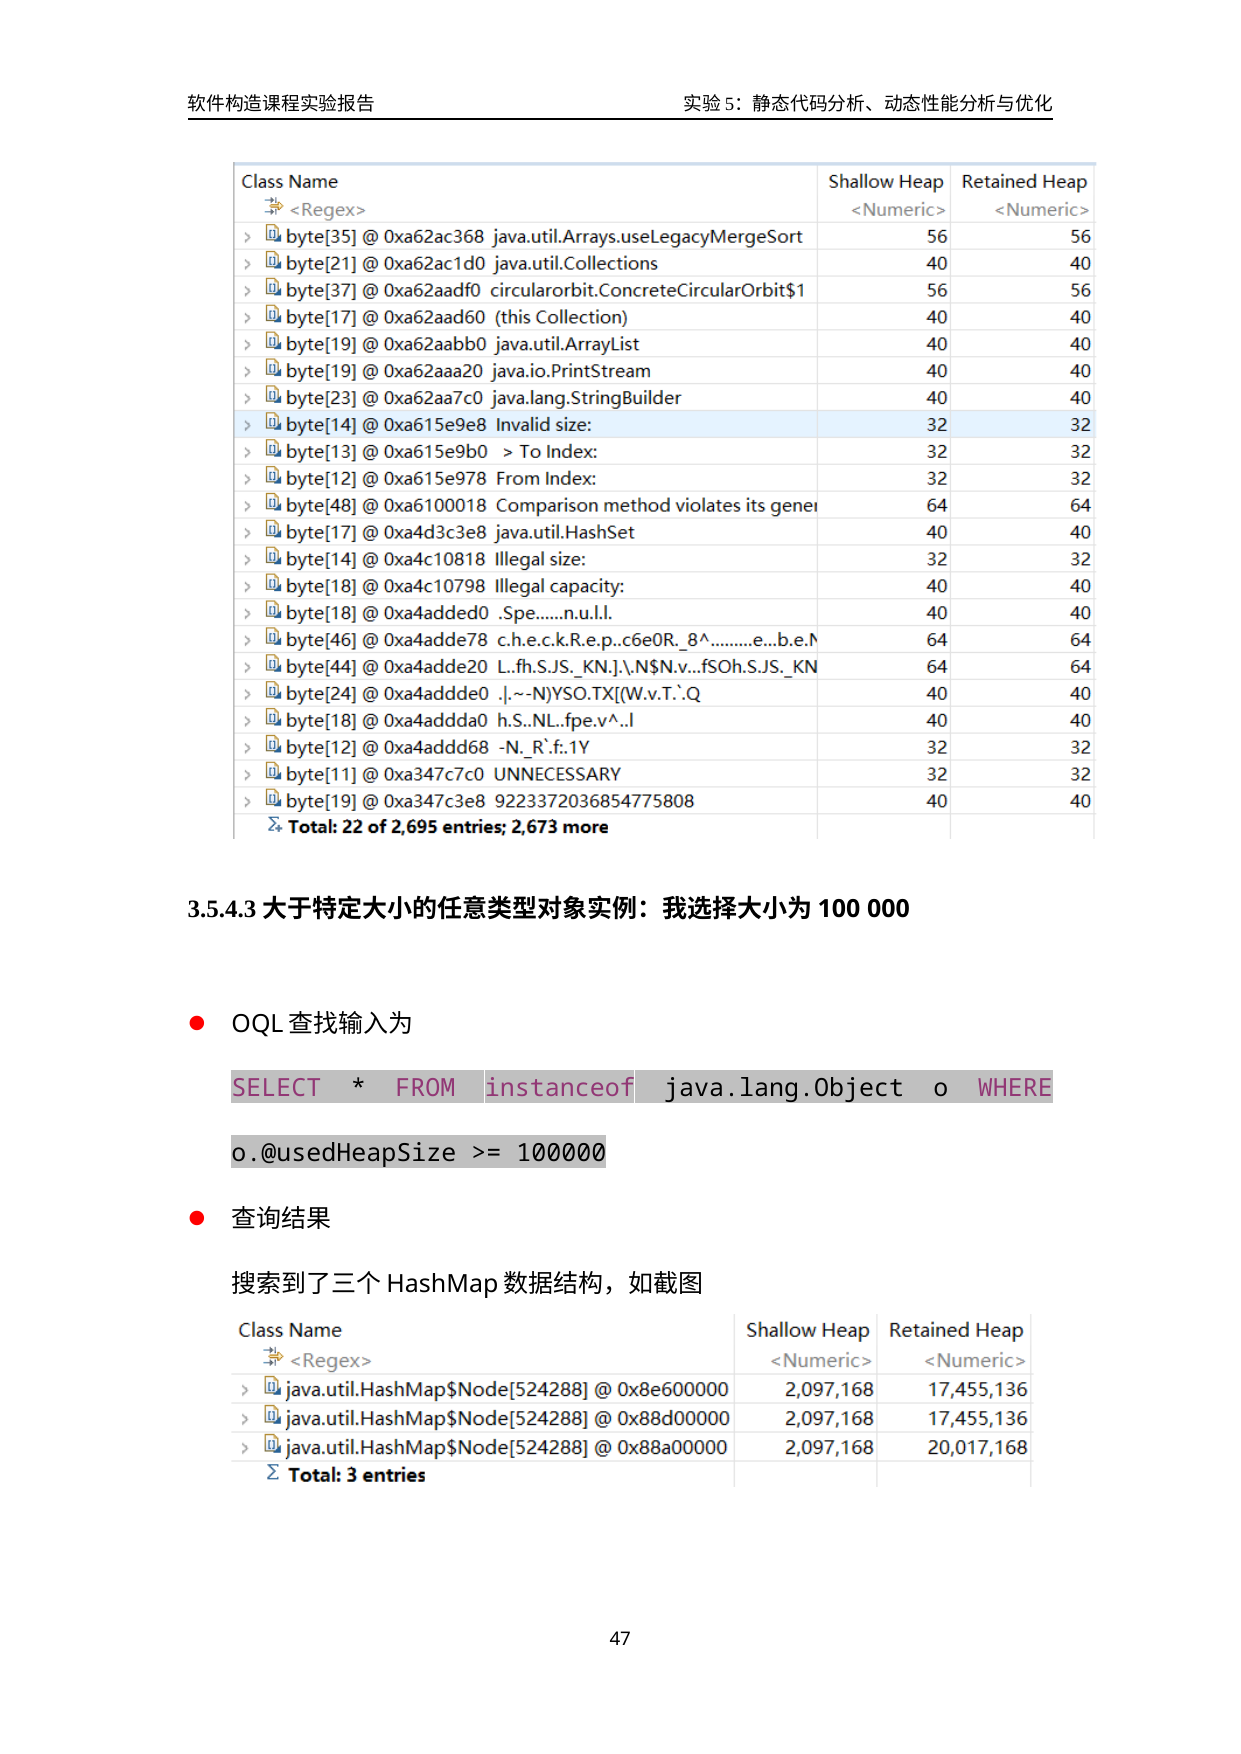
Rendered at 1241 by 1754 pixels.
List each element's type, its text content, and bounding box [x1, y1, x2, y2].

list SELECT * FROM instanceof java.lang.Object o WHERE o.@usedHeapSize >= 100000 [231, 1054, 1053, 1184]
subtitle 大于特定大小的任意类型对象实例：我选择大小为100 000 [187, 874, 1053, 939]
picture [231, 1314, 1034, 1487]
list 搜索到了三个HashMap数据结构，如截图 [231, 1249, 1053, 1314]
list OQL查找输入为 [187, 989, 1053, 1054]
picture [231, 162, 1097, 839]
list 查询结果 [187, 1184, 1053, 1249]
